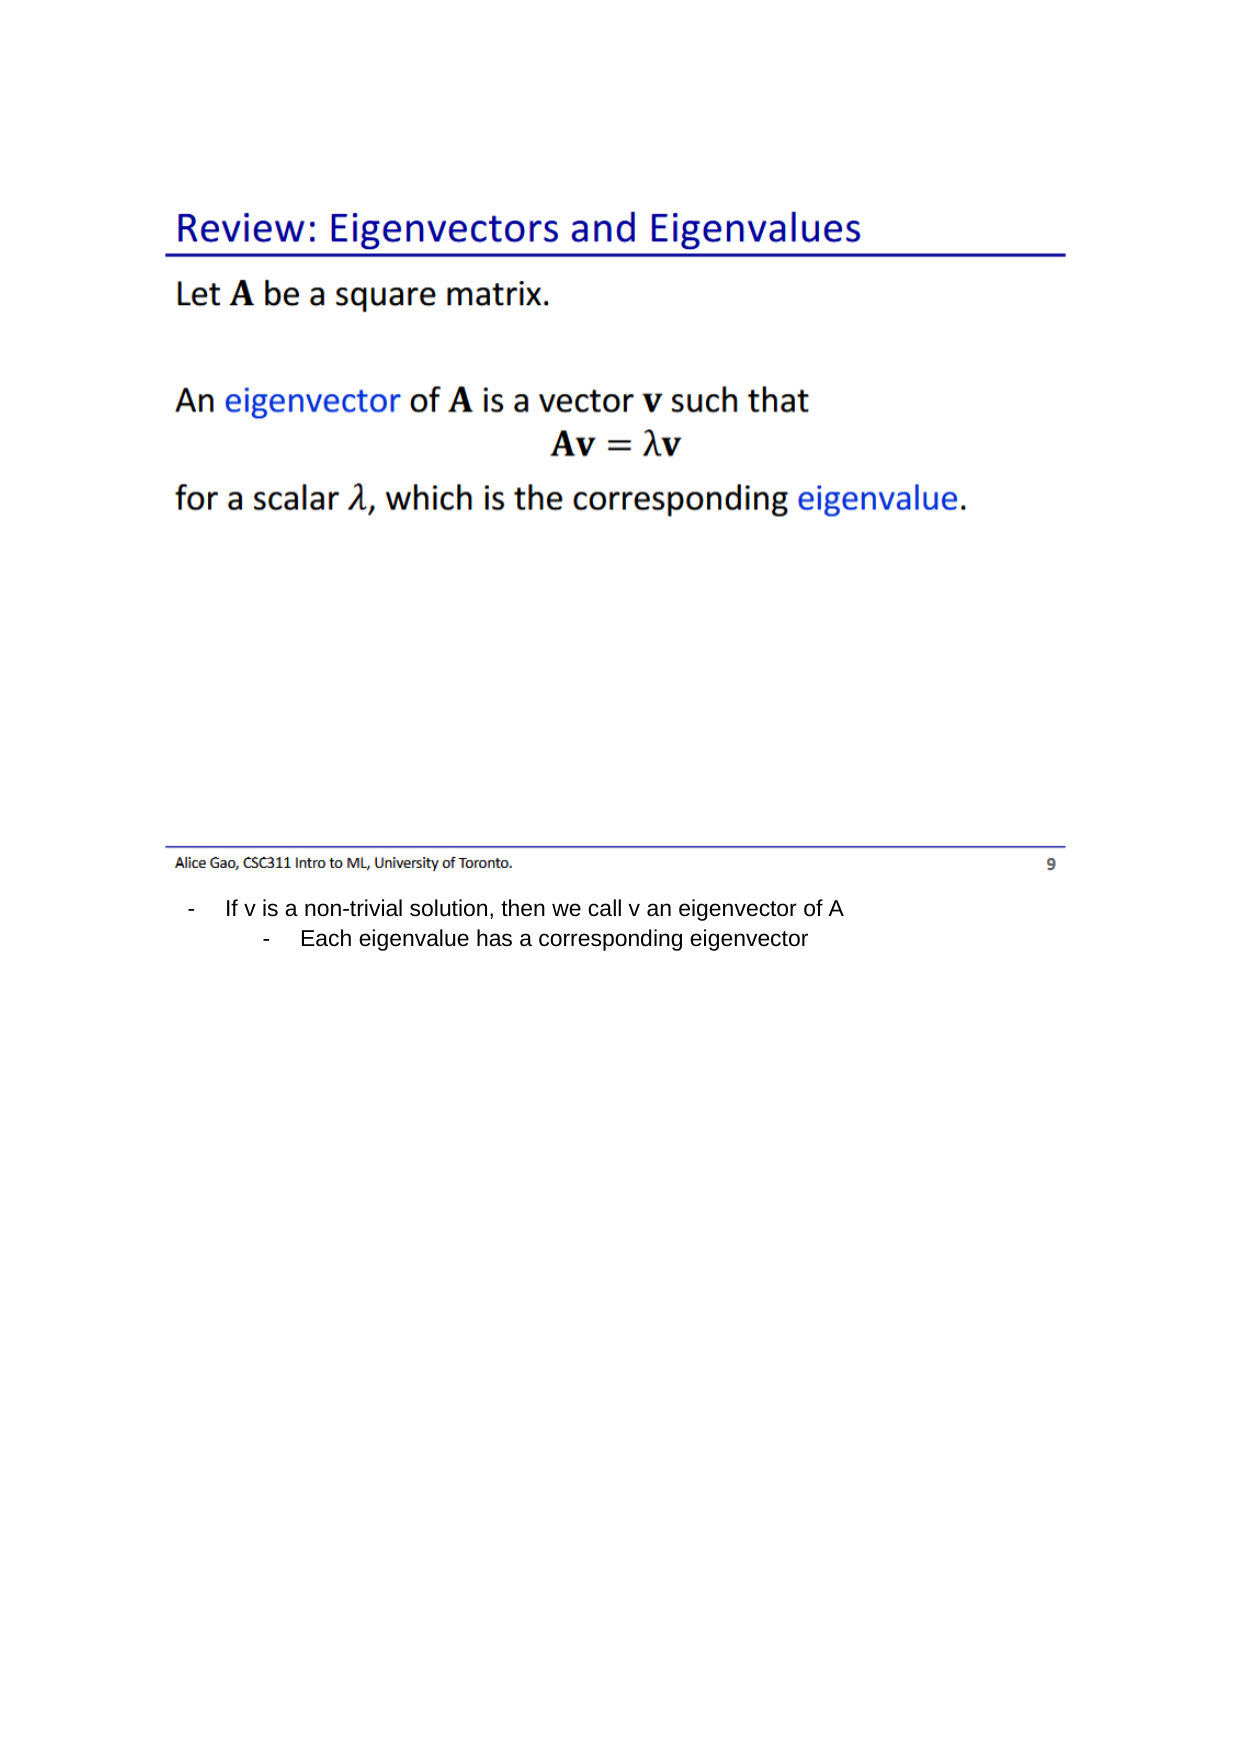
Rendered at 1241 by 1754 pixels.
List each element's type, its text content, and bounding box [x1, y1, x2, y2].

picture [150, 180, 1091, 891]
list If v is a non-trivial solution, then we call v an eigenvector of A [187, 894, 1090, 921]
list Each eigenvalue has a corresponding eigenvector [262, 925, 1090, 951]
